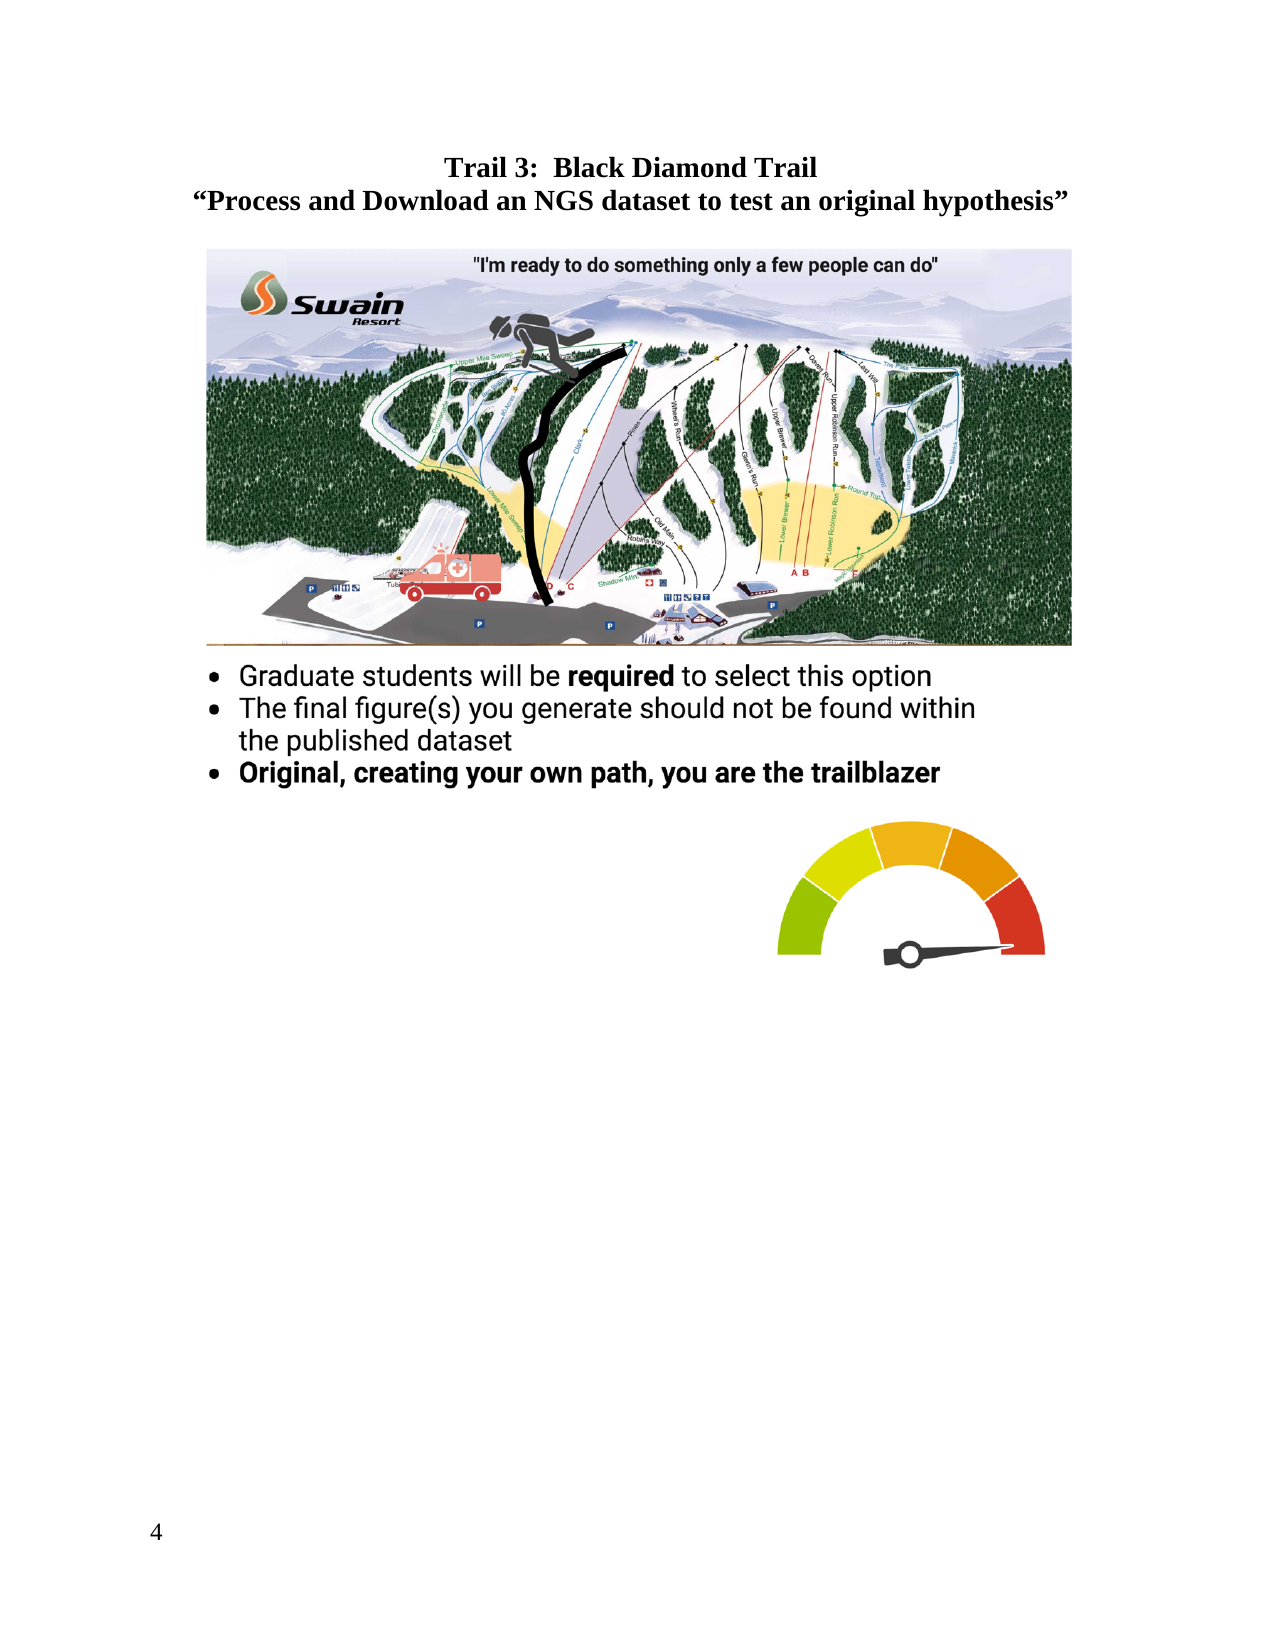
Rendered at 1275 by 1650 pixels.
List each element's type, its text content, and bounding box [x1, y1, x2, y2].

picture [150, 217, 1165, 993]
text “Process and Download an NGS dataset to test an original hypothesis” [150, 183, 1111, 217]
text Trail 3: Black Diamond Trail [150, 150, 1111, 183]
